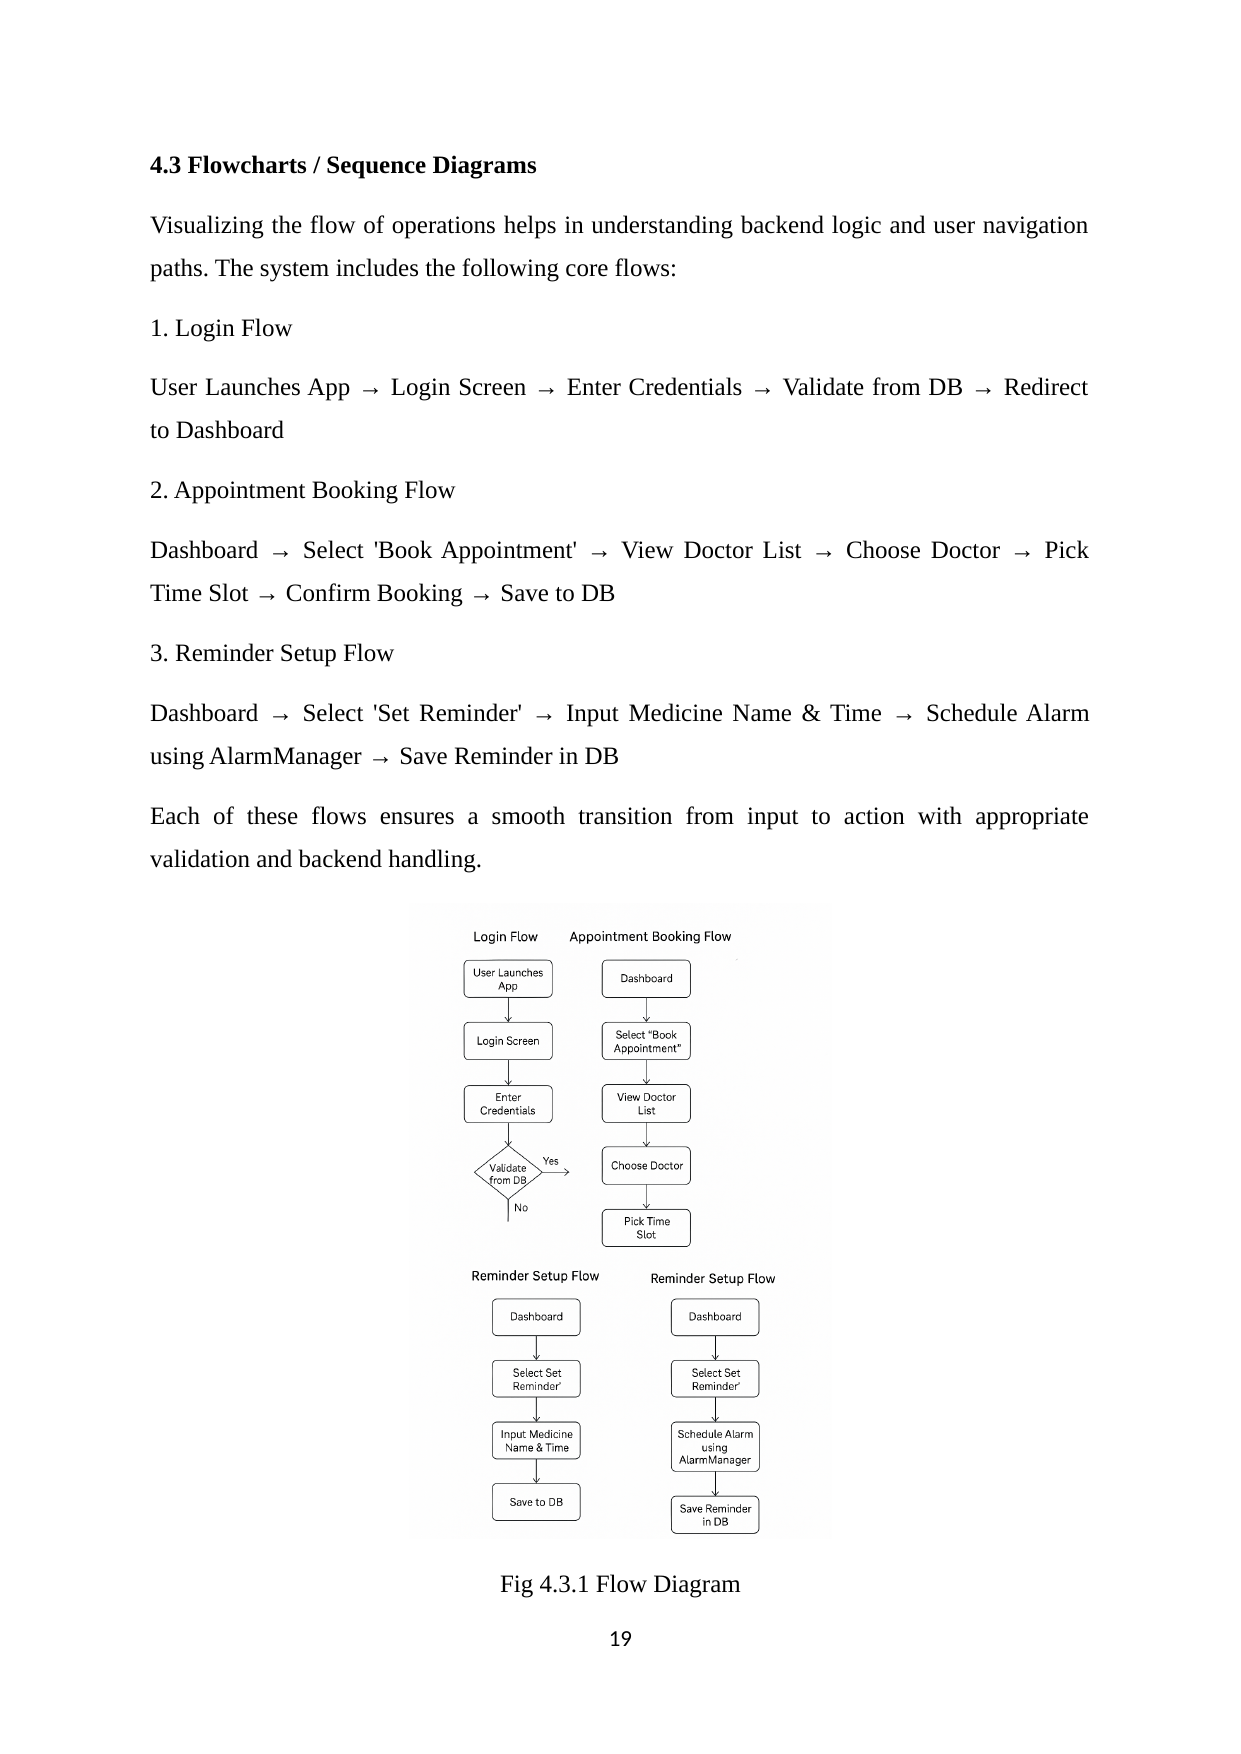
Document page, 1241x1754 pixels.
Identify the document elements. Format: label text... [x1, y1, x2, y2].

text Dashboard → Select 'Book Appointment' → View Doctor List → Choose Doctor → Pick Time Slot → Confirm Booking → Save to DB [150, 535, 1090, 607]
text 1. Login Flow [150, 313, 1090, 341]
picture [408, 903, 832, 1539]
text Fig 4.3.1 Flow Diagram [150, 1569, 1090, 1598]
text User Launches App → Login Screen → Enter Credentials → Validate from DB → Redirect to Dashboard [150, 372, 1090, 444]
text 2. Appointment Booking Flow [150, 475, 1090, 504]
text 3. Reminder Setup Flow [150, 638, 1090, 667]
text Each of these flows ensures a smooth transition from input to action with appropriate validation and backend handling. [150, 801, 1090, 873]
text 4.3 Flowcharts / Sequence Diagrams [150, 150, 1090, 179]
text Visualizing the flow of operations helps in understanding backend logic and user navigation paths. The system includes the following core flows: [150, 210, 1090, 282]
text Dashboard → Select 'Set Reminder' → Input Medicine Name & Time → Schedule Alarm using AlarmManager → Save Reminder in DB [150, 698, 1090, 770]
